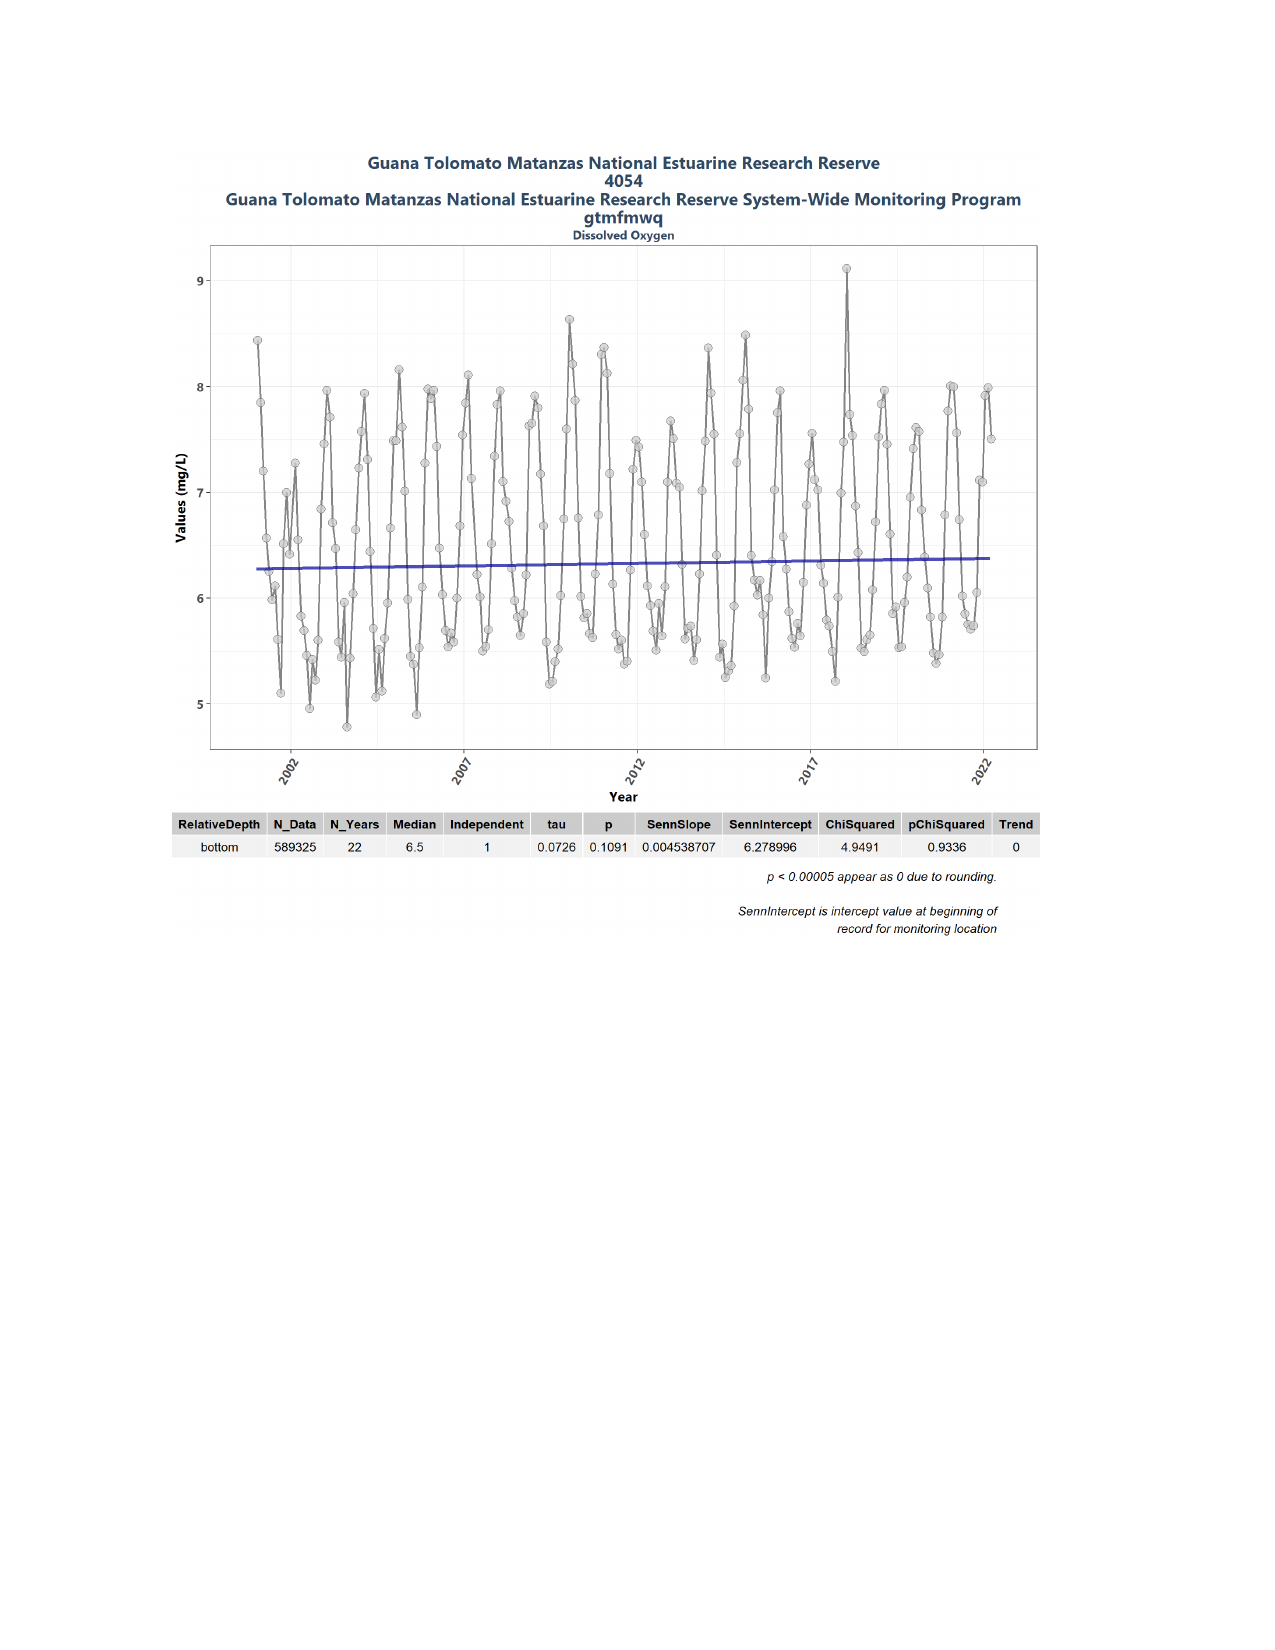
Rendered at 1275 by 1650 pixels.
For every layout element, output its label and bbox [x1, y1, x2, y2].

picture [168, 150, 1044, 938]
